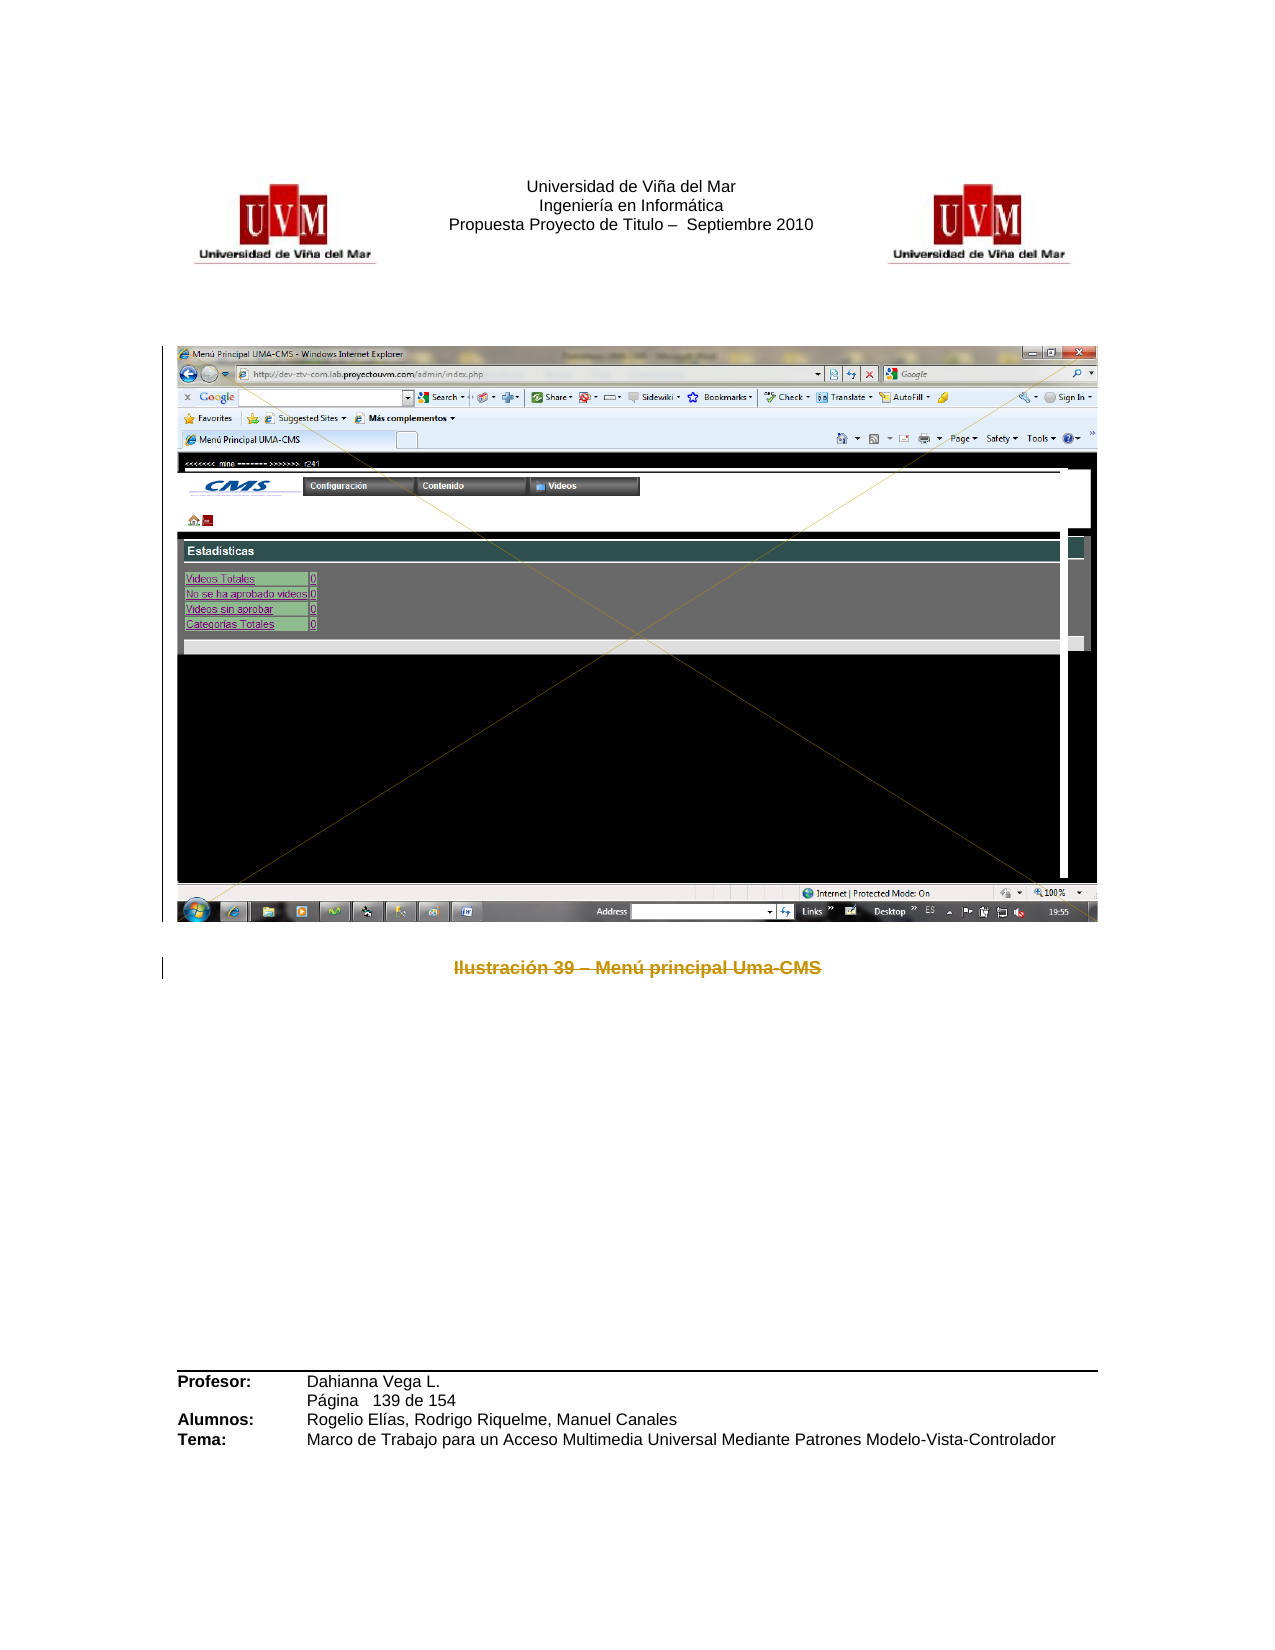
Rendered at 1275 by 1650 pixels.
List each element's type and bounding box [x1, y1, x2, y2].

picture [179, 346, 1096, 633]
picture [179, 635, 1096, 922]
picture [871, 176, 1084, 267]
picture [640, 347, 1098, 921]
picture [177, 347, 635, 921]
picture [177, 176, 390, 267]
